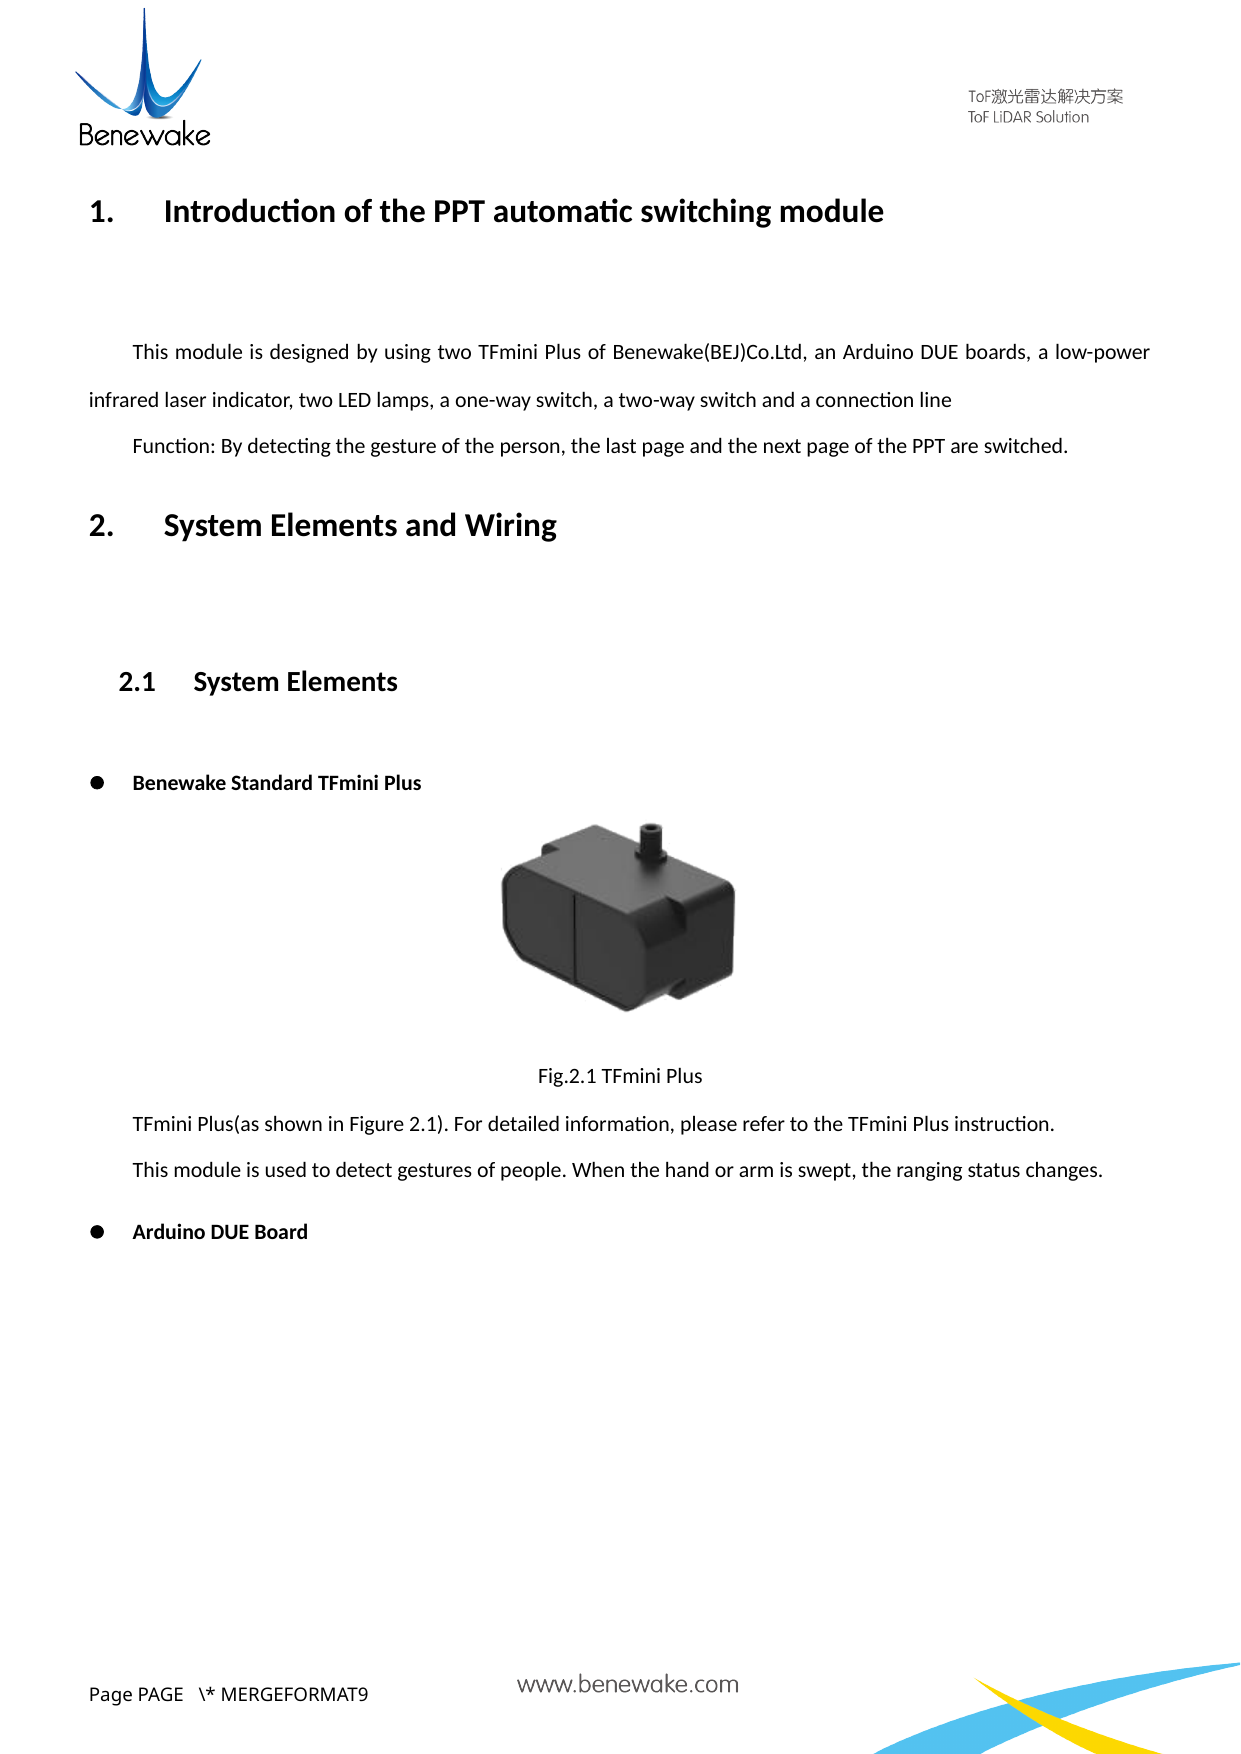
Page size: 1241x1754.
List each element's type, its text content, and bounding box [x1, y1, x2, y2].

subtitle System Elements and Wiring [89, 492, 1152, 557]
list Fig.2.1 TFmini Plus [89, 1059, 1152, 1091]
text TFmini Plus(as shown in Figure 2.1). For detailed information, please refer to the TFmini Plus instruction. [132, 1108, 1152, 1140]
picture [1, 3, 1241, 149]
list Benewake Standard TFmini Plus [89, 766, 1152, 799]
subtitle Introduction of the PPT automatic switching module [89, 178, 1152, 243]
text Function: By detecting the gesture of the person, the last page and the next page of the PPT are switched. [89, 429, 1152, 462]
picture [492, 815, 748, 1025]
text This module is used to detect gestures of people. When the hand or arm is swept, the ranging status changes. [132, 1153, 1152, 1186]
text This module is designed by using two TFmini Plus of Benewake(BEJ)Co.Ltd, an Arduino DUE boards, a low-power infrared laser indicator, two LED lamps, a one-way switch, a two-way switch and a connection line [89, 335, 1152, 416]
picture [0, 1626, 1241, 1754]
subtitle System Elements [118, 648, 1152, 713]
list Arduino DUE Board [89, 1216, 1152, 1248]
